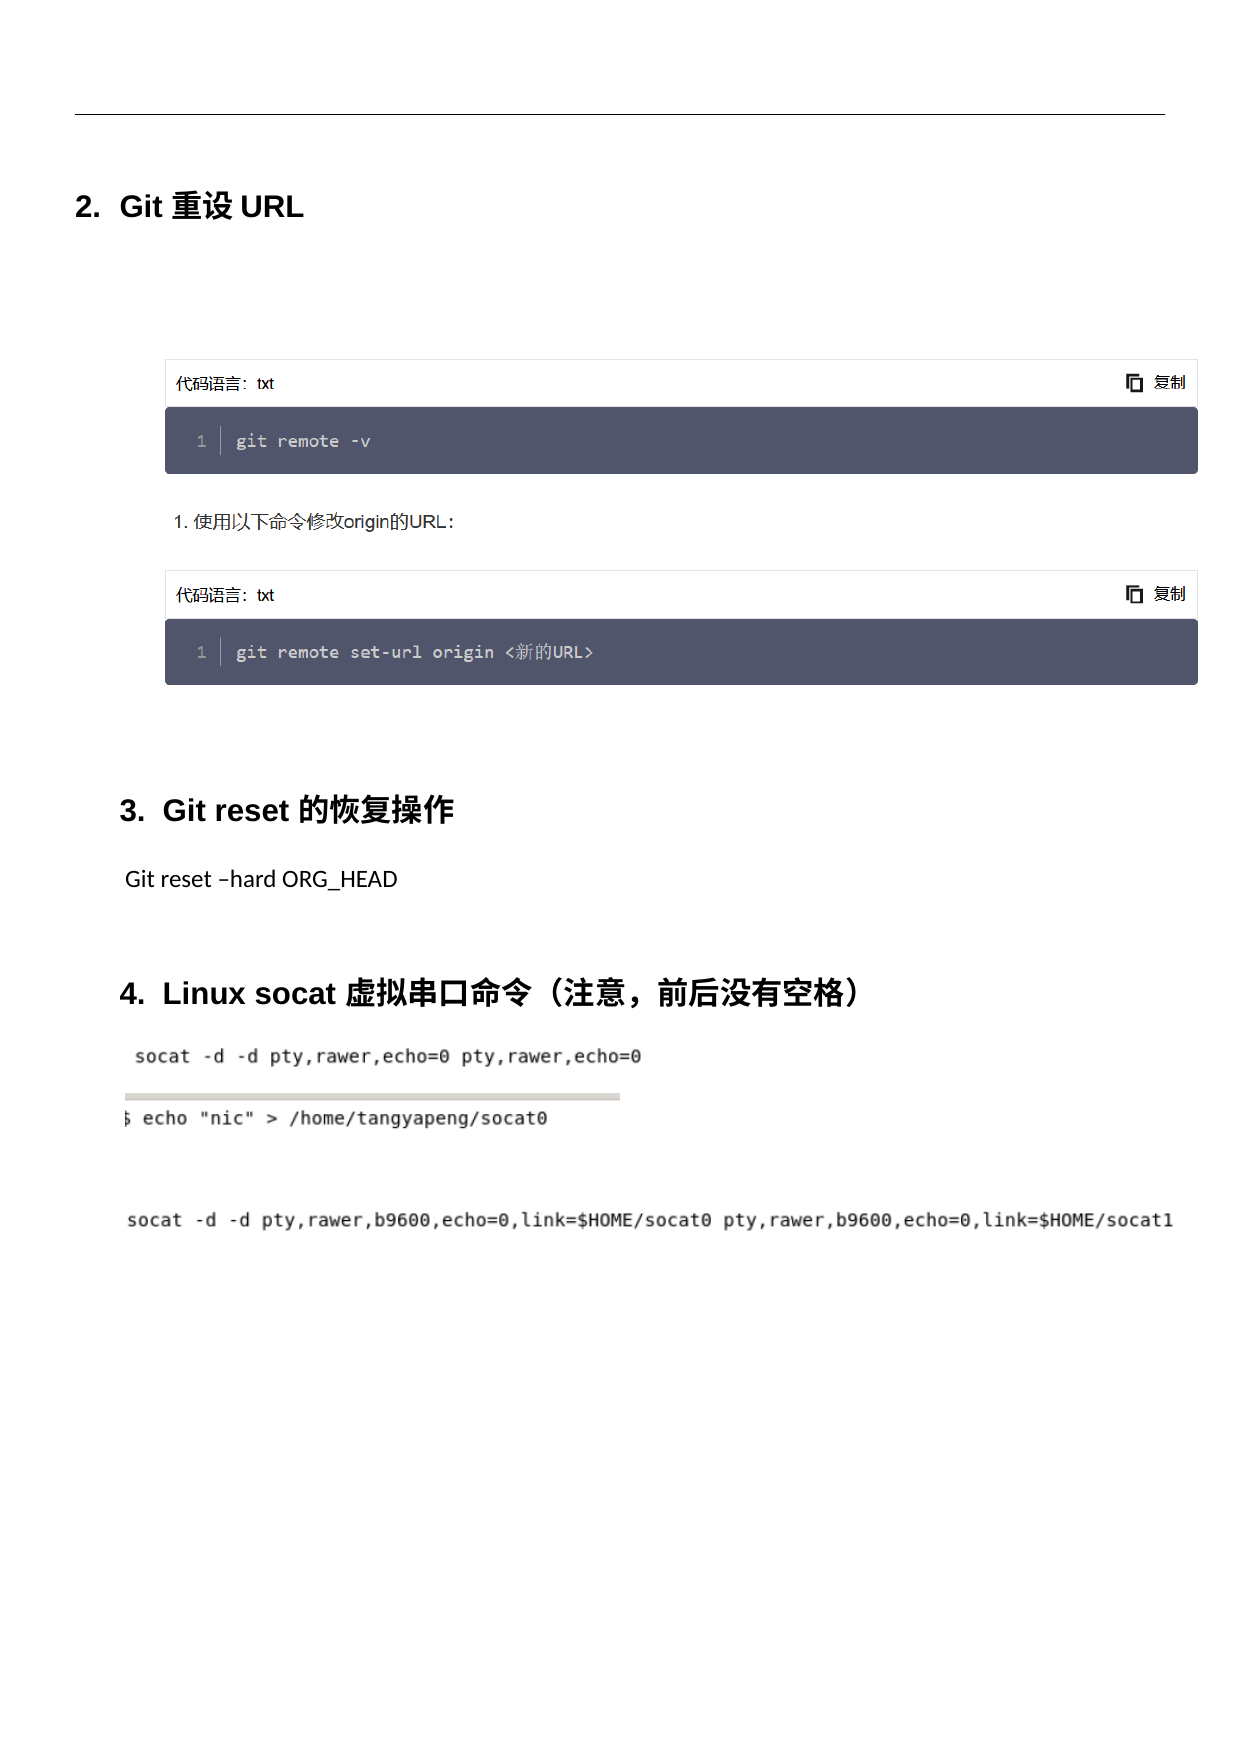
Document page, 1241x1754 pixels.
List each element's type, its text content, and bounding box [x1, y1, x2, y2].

subtitle Git reset 的恢复操作 [119, 775, 1165, 840]
subtitle Linux socat 虚拟串口命令（注意，前后没有空格） [119, 958, 1165, 1023]
subtitle Git 重设URL [75, 172, 1165, 237]
text Git reset –hard ORG_HEAD [75, 863, 1165, 895]
